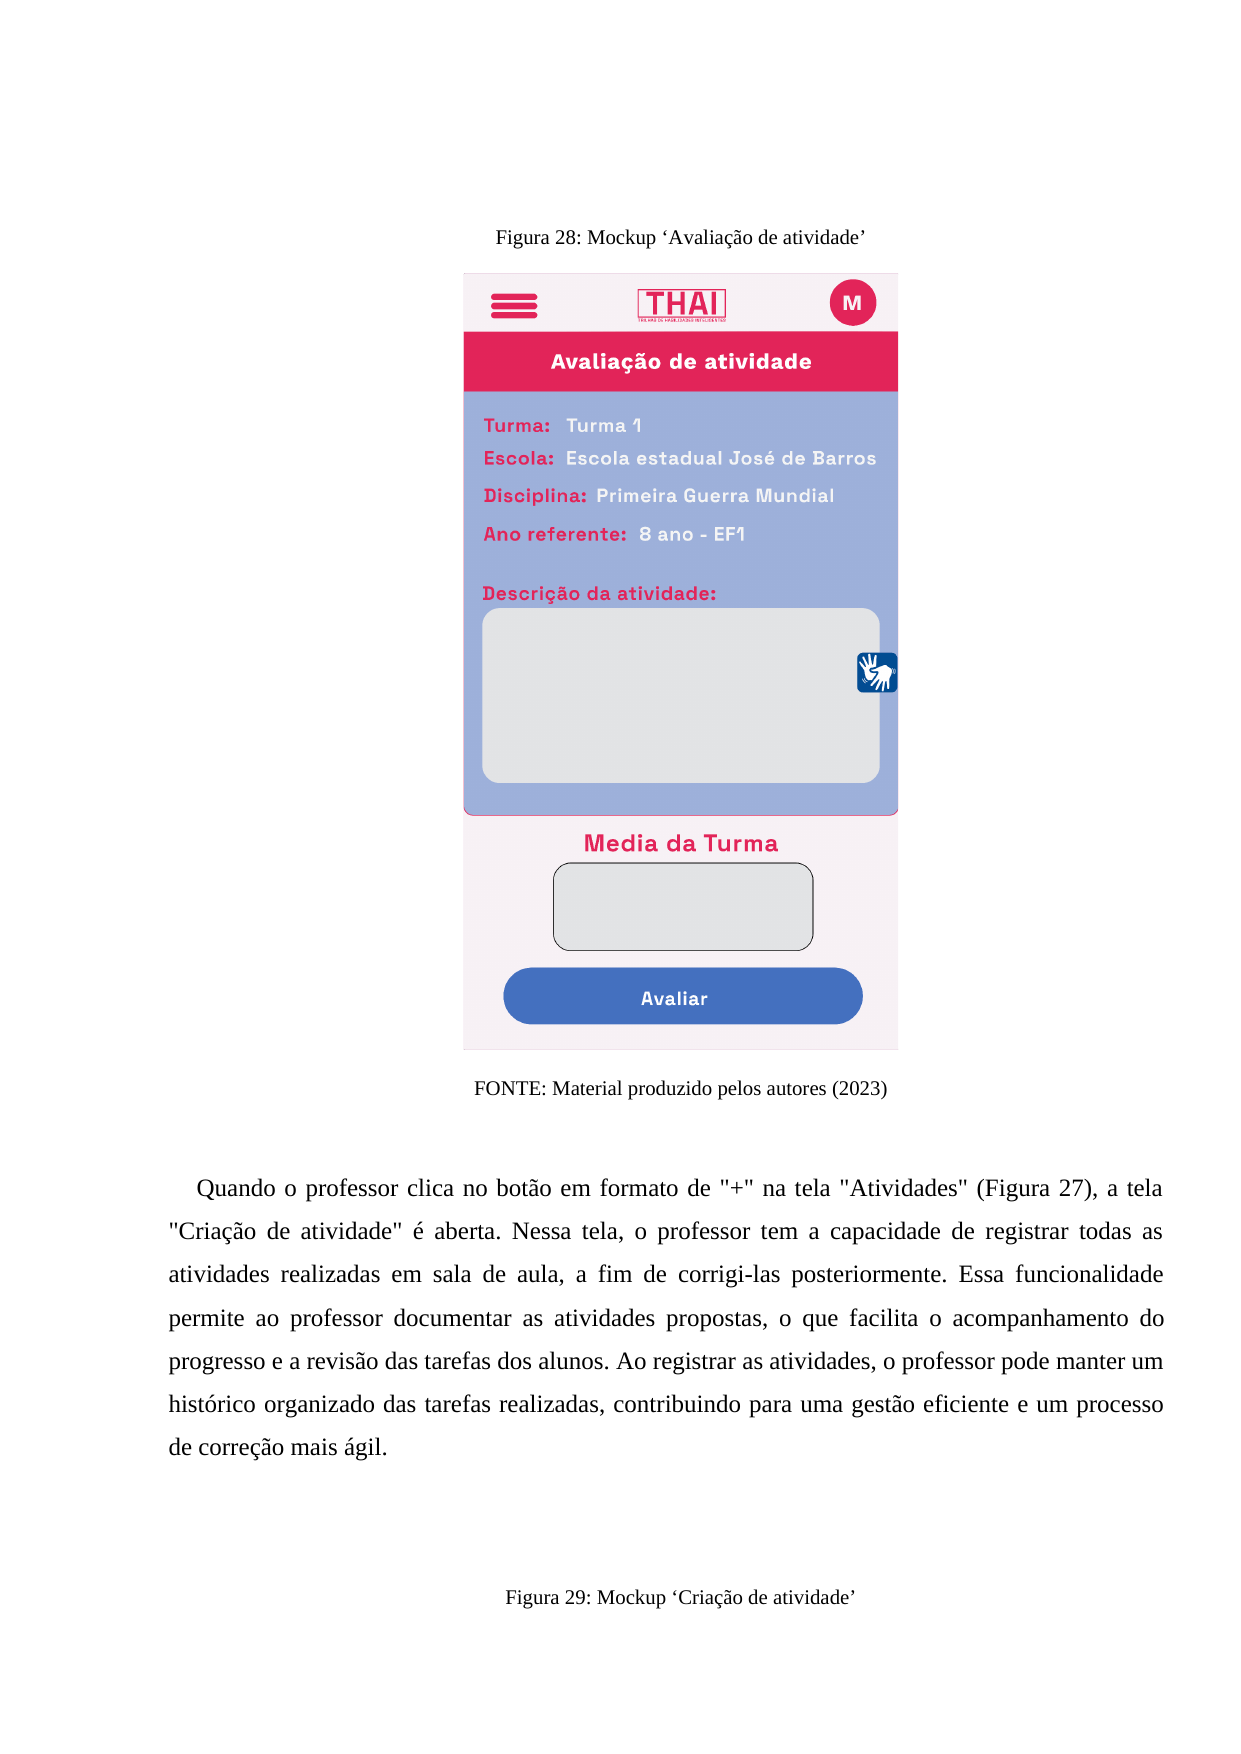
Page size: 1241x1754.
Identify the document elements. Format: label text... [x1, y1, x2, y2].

text Figura 29: Mockup ‘Criação de atividade’ [168, 1585, 1165, 1609]
text FONTE: Material produzido pelos autores (2023) [168, 1076, 1165, 1100]
text Figura 28: Mockup ‘Avaliação de atividade’ [168, 225, 1165, 249]
picture [463, 273, 899, 1050]
text Quando o professor clica no botão em formato de "+" na tela "Atividades" (Figura 27), a tela "Criação de atividade" é aberta. Nessa tela, o professor tem a capacidade de registrar todas as atividades realizadas em sala de aula, a fim de corrigi-las posteriormente. Essa funcionalidade permite ao professor documentar as atividades propostas, o que facilita o acompanhamento do progresso e a revisão das tarefas dos alunos. Ao registrar as atividades, o professor pode manter um histórico organizado das tarefas realizadas, contribuindo para uma gestão eficiente e um processo de correção mais ágil. [168, 1173, 1165, 1461]
